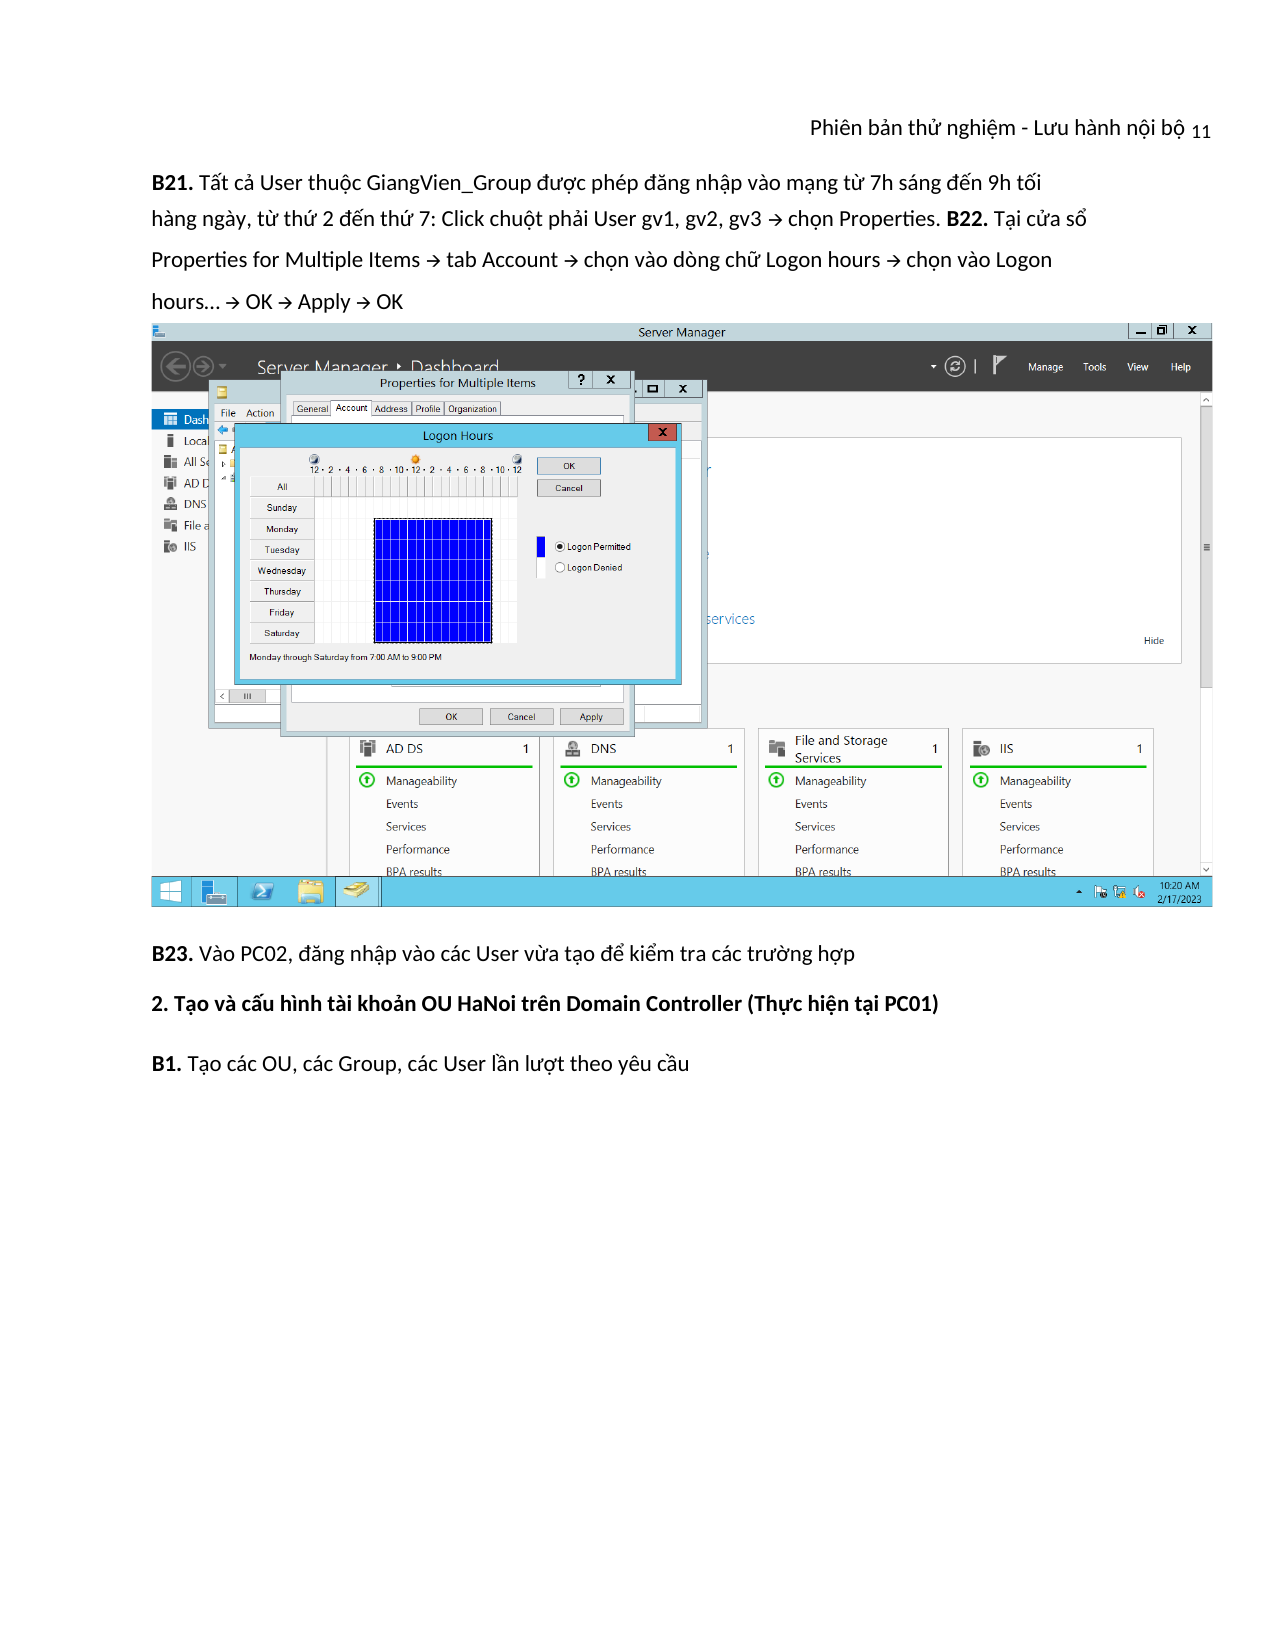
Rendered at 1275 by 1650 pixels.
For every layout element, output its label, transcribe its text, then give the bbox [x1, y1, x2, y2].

text B1. Tạo các OU, các Group, các User lần lượt theo yêu cầu [152, 1049, 1211, 1077]
text B23. Vào PC02, đăng nhập vào các User vừa tạo để kiểm tra các trường hợp [151, 939, 1091, 967]
text Phiên bản thử nghiệm - Lưu hành nội bộ 11 [150, 101, 1211, 143]
picture [151, 323, 1213, 907]
text 2. Tạo và cấu hình tài khoản OU HaNoi trên Domain Controller (Thực hiện tại PC01) [151, 989, 1211, 1018]
text B21. Tất cả User thuộc GiangVien_Group được phép đăng nhập vào mạng từ 7h sáng đến 9h tối hàng ngày, từ thứ 2 đến thứ 7: Click chuột phải User gv1, gv2, gv3 🡪 chọn Properties. B22. Tại cửa sổ Properties for Multiple Items 🡪 tab Account 🡪 chọn vào dòng chữ Logon hours 🡪 chọn vào Logon hours… 🡪 OK 🡪 Apply 🡪 OK [151, 168, 1091, 320]
